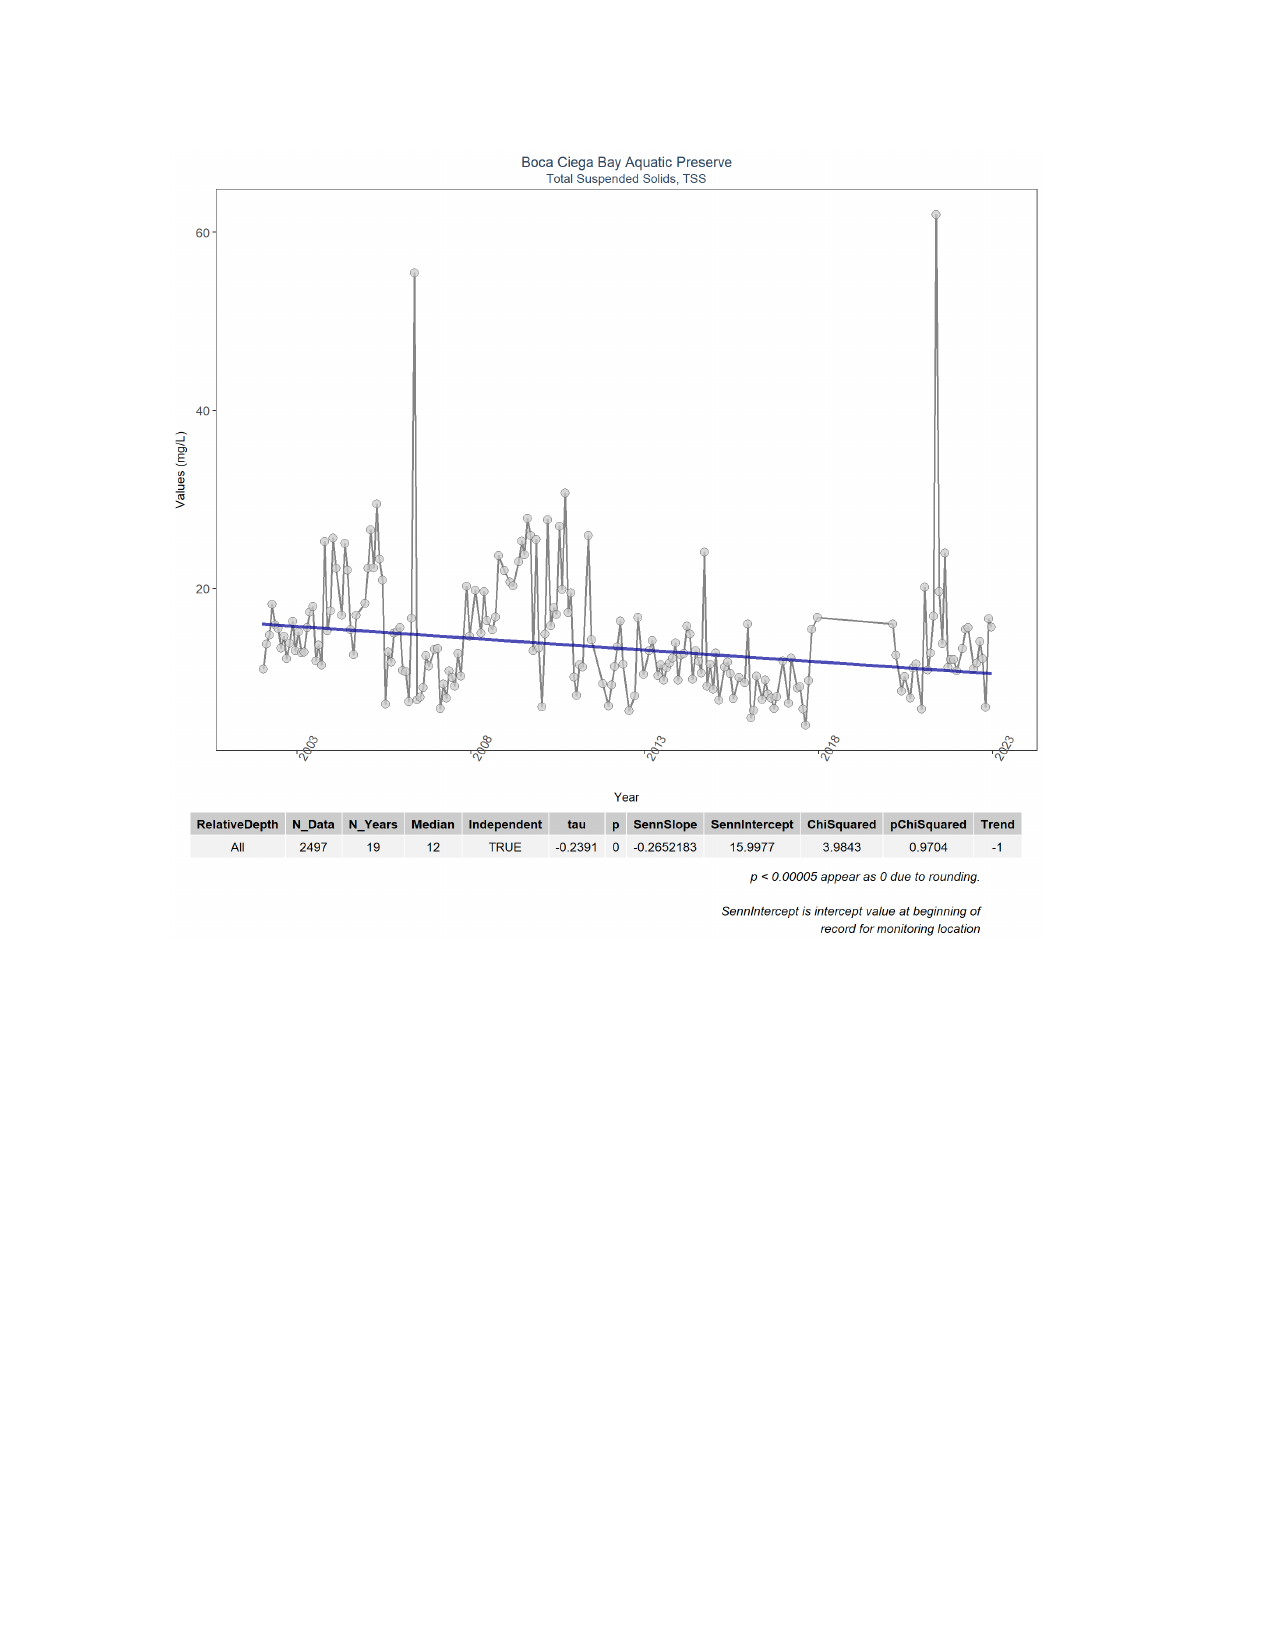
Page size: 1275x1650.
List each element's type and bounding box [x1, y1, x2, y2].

picture [168, 150, 1044, 938]
